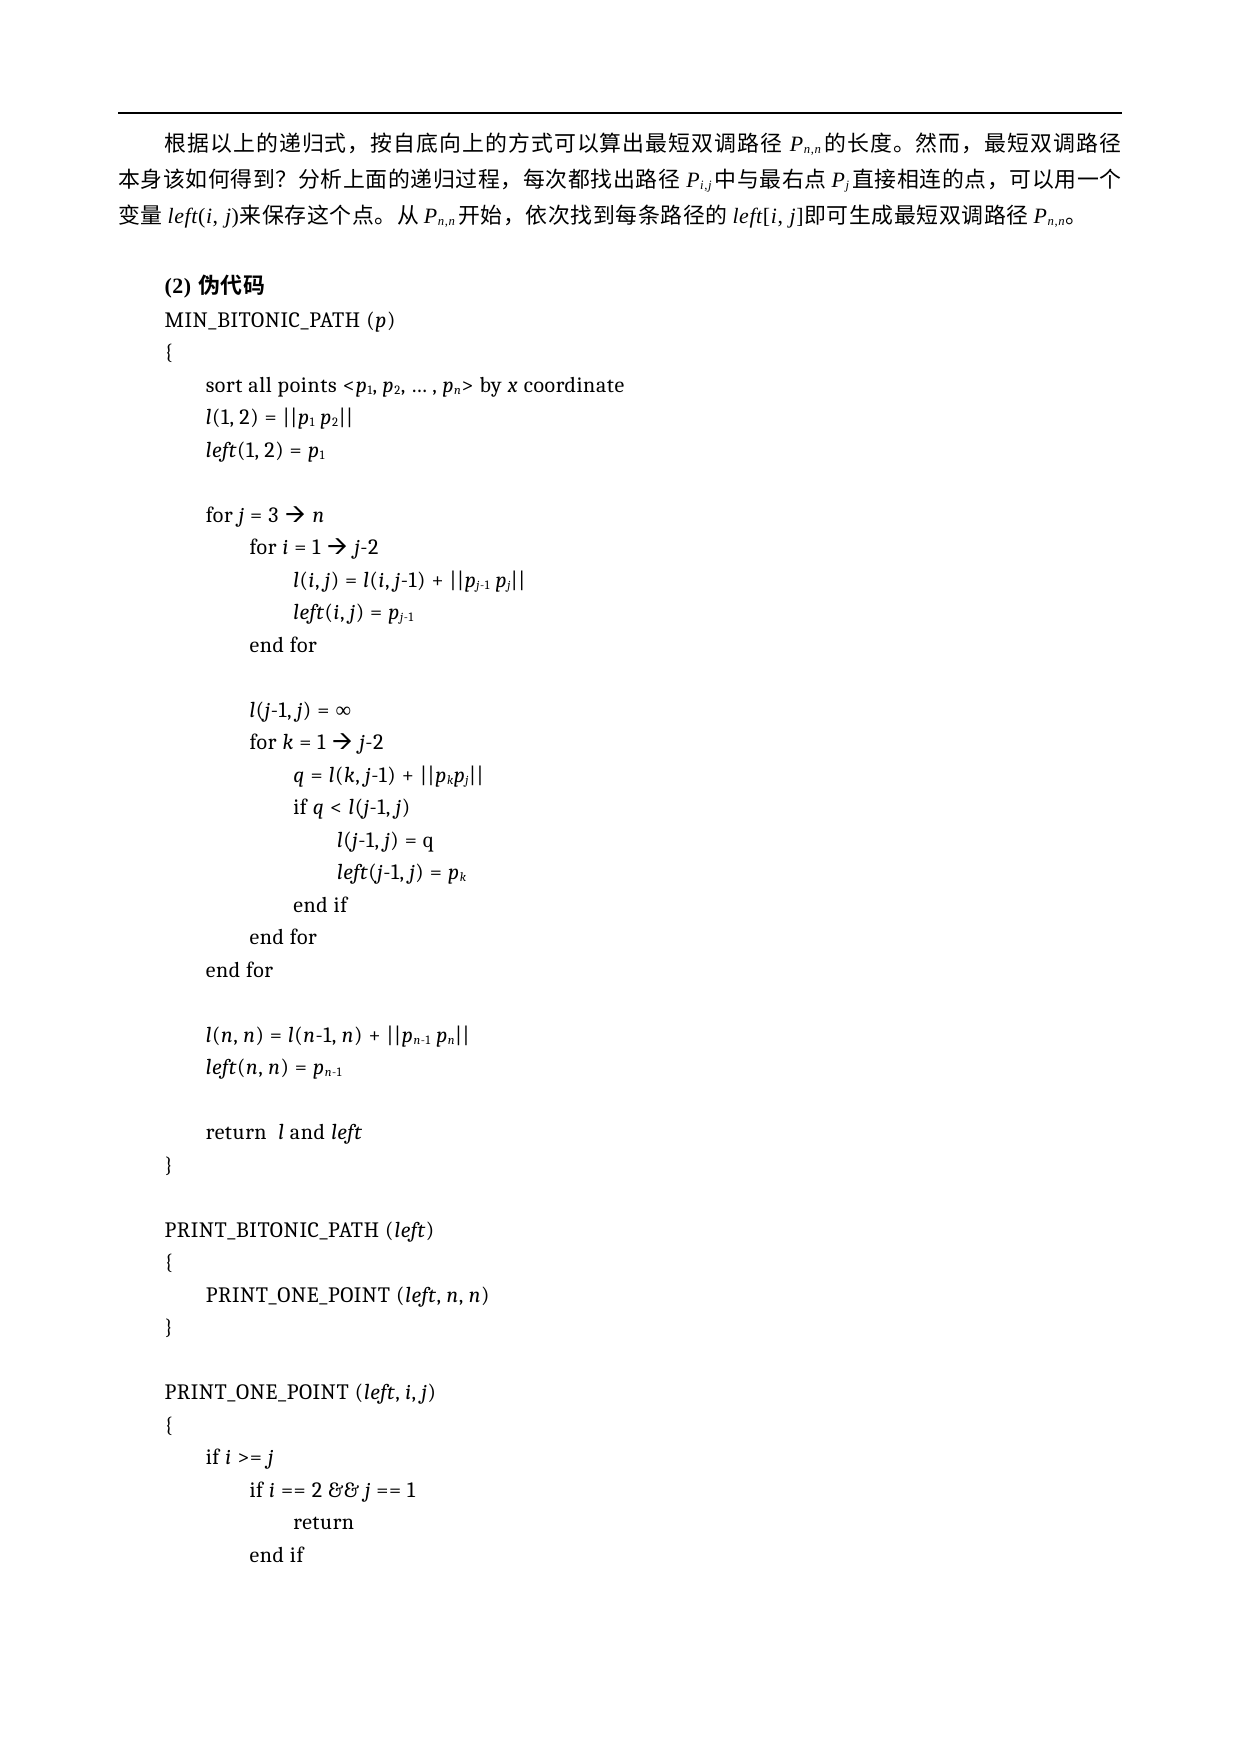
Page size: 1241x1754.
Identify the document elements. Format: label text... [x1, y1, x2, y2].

text for i = 1 j-2 [118, 531, 1122, 564]
text end for [118, 629, 1122, 661]
text end if [118, 1539, 1122, 1571]
text PRINT_ONE_POINT (left, i, j) [118, 1376, 1122, 1409]
text MIN_BITONIC_PATH (p) [118, 304, 1122, 336]
text l(j-1, j) = q [118, 824, 1122, 856]
text { [118, 1246, 1122, 1279]
text if i == 2 && j == 1 [118, 1474, 1122, 1506]
text } [118, 1149, 1122, 1181]
text left(1, 2) = p1 [118, 434, 1122, 466]
text end for [159, 954, 1122, 986]
text l(1, 2) = ||p1 p2|| [118, 401, 1122, 434]
text l(j-1, j) = ∞ [118, 694, 1122, 726]
text } [118, 1311, 1122, 1344]
text PRINT_BITONIC_PATH (left) [118, 1214, 1122, 1246]
text { [118, 336, 1122, 369]
text l(i, j) = l(i, j-1) + ||pj-1 pj|| [118, 564, 1122, 596]
text left(i, j) = pj-1 [118, 596, 1122, 629]
text end for [118, 921, 1122, 954]
text if q < l(j-1, j) [118, 791, 1122, 824]
text return [118, 1506, 1122, 1539]
text for k = 1 j-2 [118, 726, 1122, 759]
text sort all points <p1, p2, … , pn> by x coordinate [118, 369, 1122, 401]
text PRINT_ONE_POINT (left, n, n) [118, 1279, 1122, 1311]
text { [118, 1409, 1122, 1441]
text end if [118, 889, 1122, 921]
text left(j-1, j) = pk [118, 856, 1122, 889]
text 根据以上的递归式，按自底向上的方式可以算出最短双调路径Pn,n的长度。然而，最短双调路径本身该如何得到？分析上面的递归过程，每次都找出路径Pi,j中与最右点Pj直接相连的点，可以用一个变量left(i, j)来保存这个点。从Pn,n开始，依次找到每条路径的left[i, j]即可生成最短双调路径Pn,n。 [118, 126, 1122, 230]
text for j = 3 n [118, 499, 1122, 531]
text left(n, n) = pn-1 [159, 1051, 1122, 1084]
text return l and left [159, 1116, 1122, 1149]
text q = l(k, j-1) + ||pkpj|| [118, 759, 1122, 791]
text l(n, n) = l(n-1, n) + ||pn-1 pn|| [159, 1019, 1122, 1051]
text if i >= j [118, 1441, 1122, 1474]
text (2) 伪代码 [118, 268, 1122, 301]
